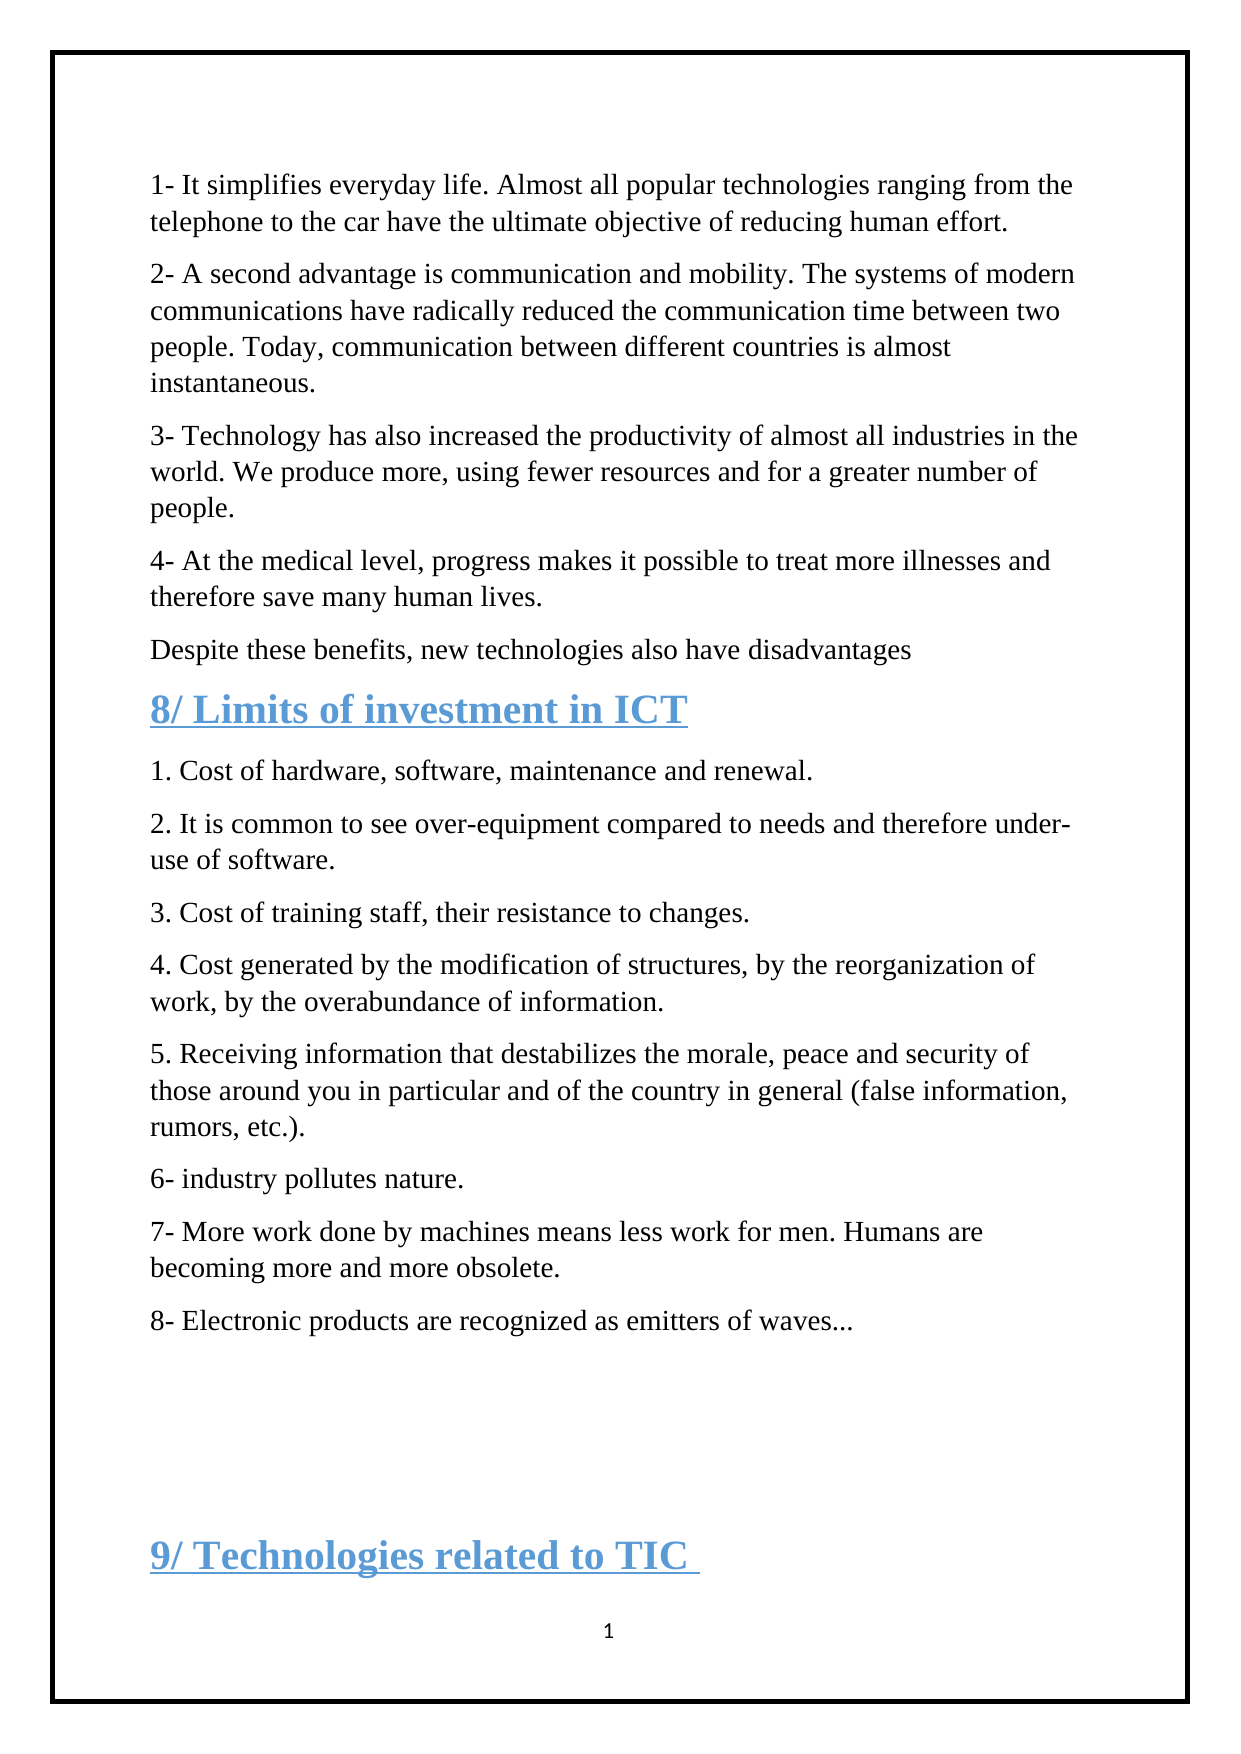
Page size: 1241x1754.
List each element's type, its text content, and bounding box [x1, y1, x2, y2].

text 4. Cost generated by the modification of structures, by the reorganization of work, by the overabundance of information. [150, 947, 1090, 1017]
text 8/ Limits of investment in ICT [150, 684, 1090, 732]
text 6- industry pollutes nature. [150, 1162, 1090, 1195]
text Despite these benefits, new technologies also have disadvantages [150, 632, 1090, 665]
text 3. Cost of training staff, their resistance to changes. [150, 895, 1090, 928]
text 1- It simplifies everyday life. Almost all popular technologies ranging from the telephone to the car have the ultimate objective of reducing human effort. [150, 167, 1090, 237]
text 8- Electronic products are recognized as emitters of waves... [150, 1303, 1090, 1337]
text 5. Receiving information that destabilizes the morale, peace and security of those around you in particular and of the country in general (false information, rumors, etc.). [150, 1036, 1090, 1142]
text 2- A second advantage is communication and mobility. The systems of modern communications have radically reduced the communication time between two people. Today, communication between different countries is almost instantaneous. [150, 256, 1090, 398]
text 7- More work done by machines means less work for men. Humans are becoming more and more obsolete. [150, 1214, 1090, 1284]
text 1. Cost of hardware, software, maintenance and renewal. [150, 753, 1090, 786]
text 4- At the medical level, progress makes it possible to treat more illnesses and therefore save many human lives. [150, 543, 1090, 612]
text 9/ Technologies related to TIC [150, 1530, 1090, 1578]
text 3- Technology has also increased the productivity of almost all industries in the world. We produce more, using fewer resources and for a greater number of people. [150, 418, 1090, 523]
text 2. It is common to see over-equipment compared to needs and therefore under-use of software. [150, 806, 1090, 875]
